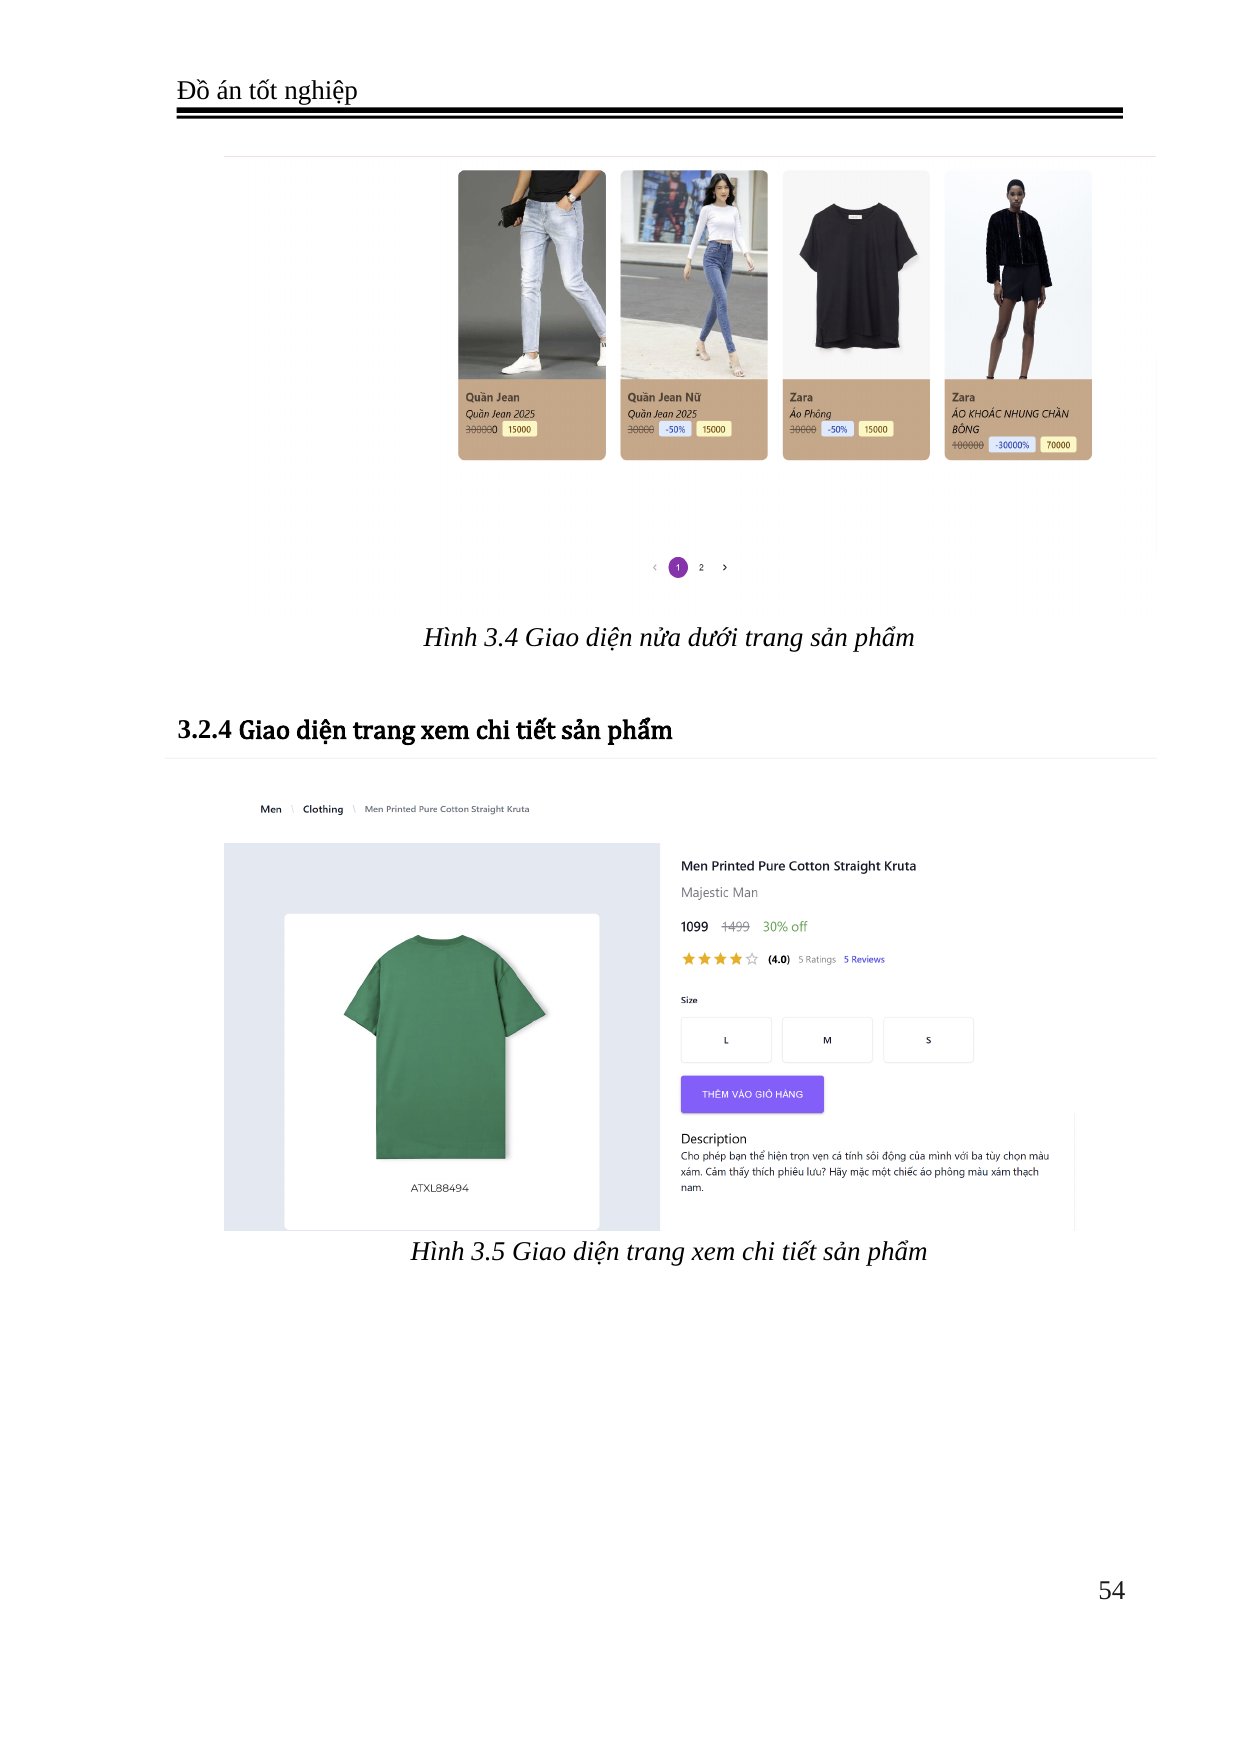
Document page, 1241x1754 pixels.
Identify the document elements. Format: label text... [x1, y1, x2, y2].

subtitle Giao diện trang xem chi tiết sản phẩm [177, 713, 1125, 745]
text Hình 3.4 Giao diện nửa dưới trang sản phẩm [216, 621, 1125, 652]
picture [164, 757, 1157, 1231]
picture [223, 156, 1157, 617]
text Hình 3.5 Giao diện trang xem chi tiết sản phẩm [216, 1235, 1125, 1266]
